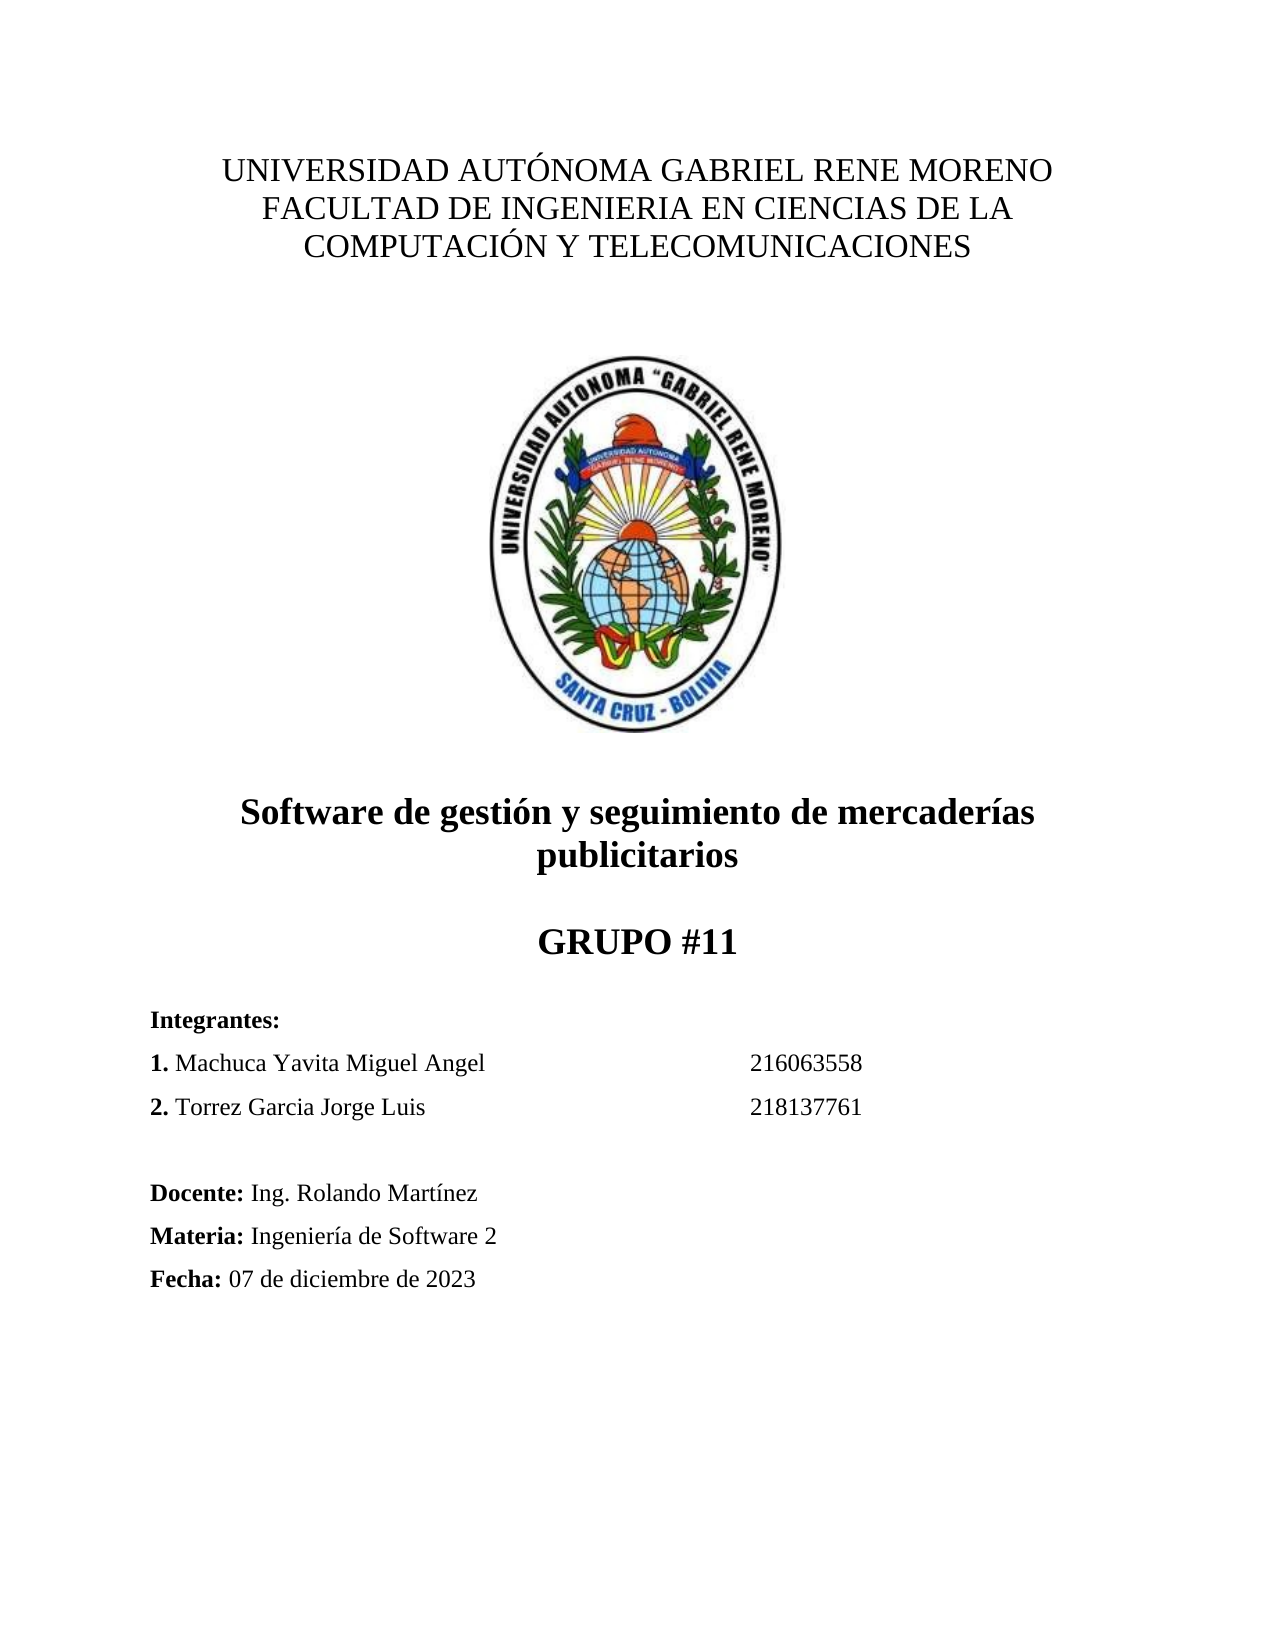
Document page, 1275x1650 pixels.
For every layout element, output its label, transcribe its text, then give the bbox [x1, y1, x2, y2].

text Integrantes: [150, 1005, 1125, 1034]
text 1. Machuca Yavita Miguel Angel 216063558 [150, 1048, 1125, 1077]
text UNIVERSIDAD AUTÓNOMA GABRIEL RENE MORENO [150, 150, 1125, 188]
text FACULTAD DE INGENIERIA EN CIENCIAS DE LA COMPUTACIÓN Y TELECOMUNICACIONES [150, 188, 1125, 265]
text Docente: Ing. Rolando Martínez [150, 1178, 1125, 1207]
text 2. Torrez Garcia Jorge Luis 218137761 [150, 1092, 1125, 1120]
text Fecha: 07 de diciembre de 2023 [150, 1264, 1125, 1293]
picture [489, 355, 786, 733]
text GRUPO #11 [150, 876, 1125, 962]
text Materia: Ingeniería de Software 2 [150, 1221, 1125, 1250]
text Software de gestión y seguimiento de mercaderías publicitarios [150, 790, 1125, 876]
